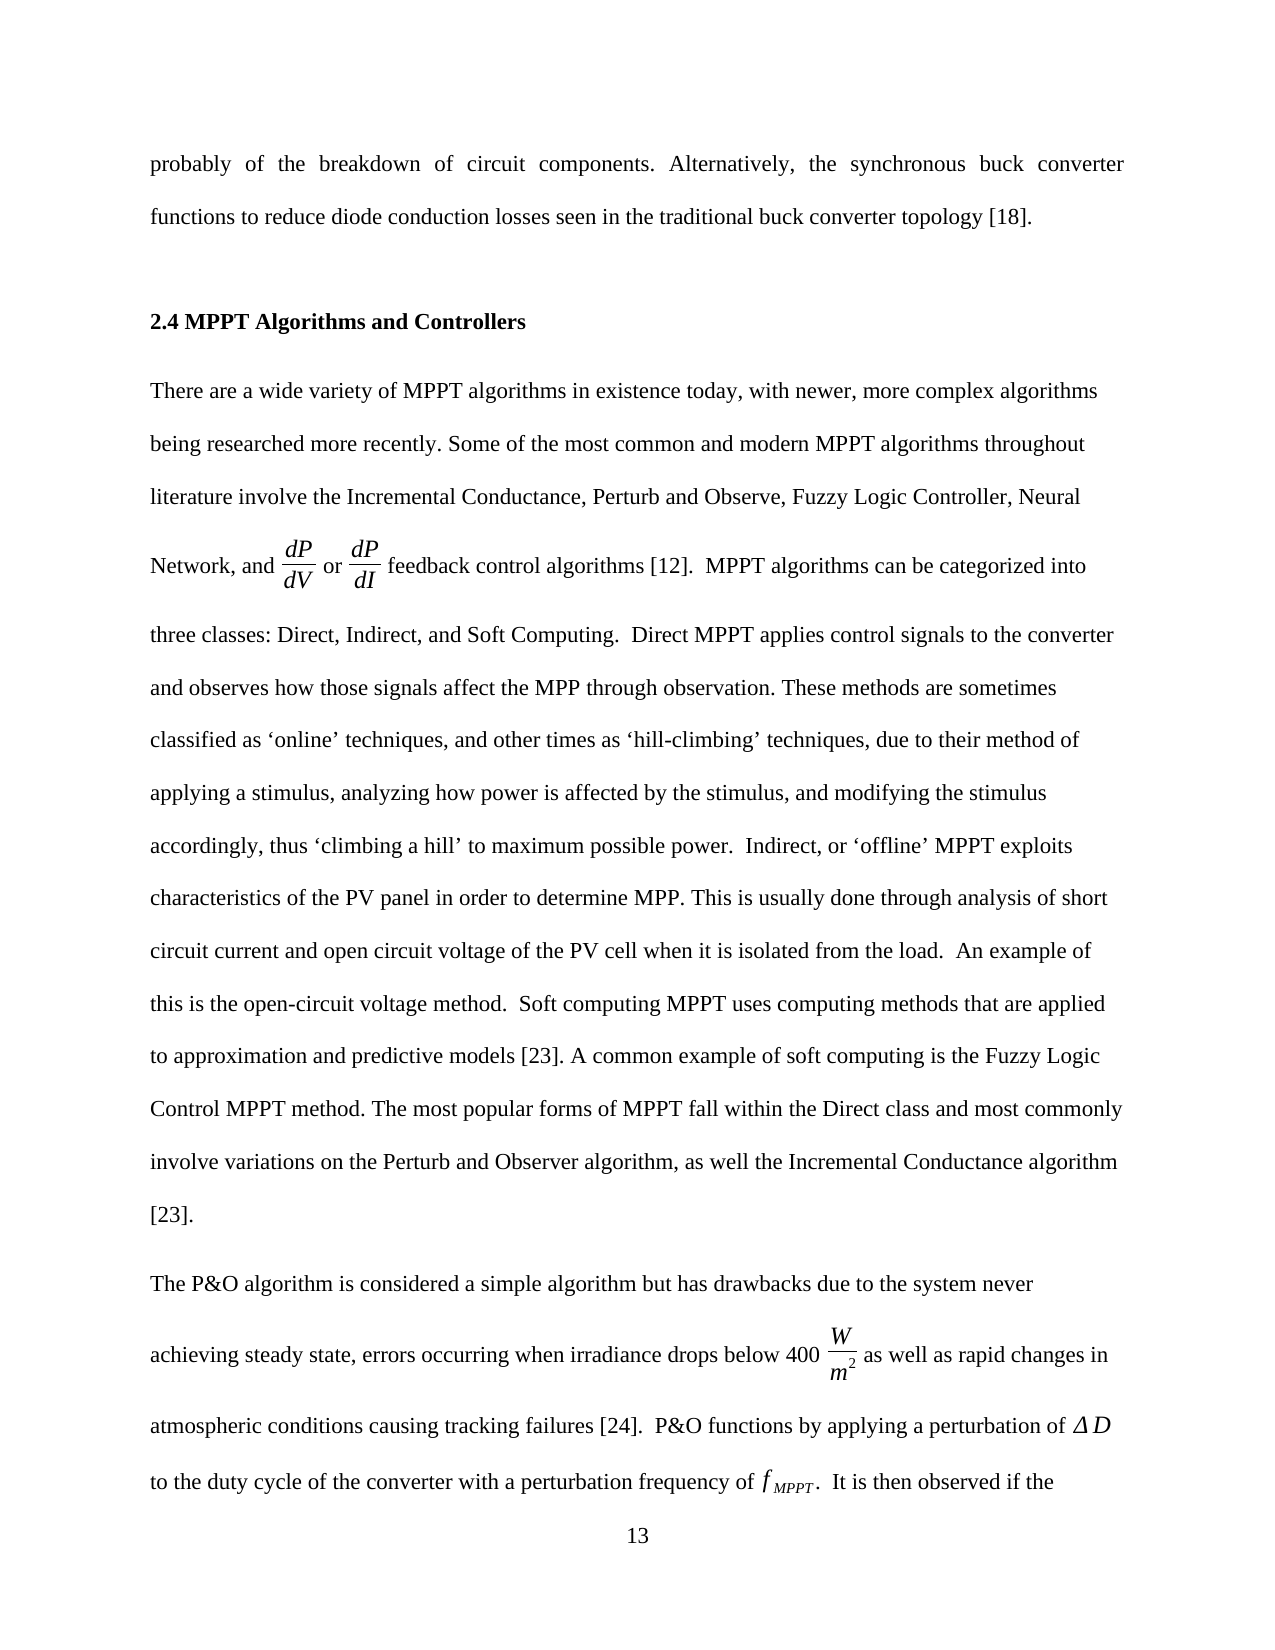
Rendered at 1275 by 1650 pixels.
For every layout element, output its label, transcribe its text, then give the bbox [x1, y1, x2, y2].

text 2.4 MPPT Algorithms and Controllers [150, 308, 1125, 334]
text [150, 1270, 1125, 1497]
text There are a wide variety of MPPT algorithms in existence today, with newer, more complex algorithms being researched more recently. Some of the most common and modern MPPT algorithms throughout literature involve the Incremental Conductance, Perturb and Observe, Fuzzy Logic Controller, Neural Network, and or feedback control algorithms [12]. MPPT algorithms can be categorized into three classes: Direct, Indirect, and Soft Computing. Direct MPPT applies control signals to the converter and observes how those signals affect the MPP through observation. These methods are sometimes classified as ‘online’ techniques, and other times as ‘hill-climbing’ techniques, due to their method of applying a stimulus, analyzing how power is affected by the stimulus, and modifying the stimulus accordingly, thus ‘climbing a hill’ to maximum possible power. Indirect, or ‘offline’ MPPT exploits characteristics of the PV panel in order to determine MPP. This is usually done through analysis of short circuit current and open circuit voltage of the PV cell when it is isolated from the load. An example of this is the open-circuit voltage method. Soft computing MPPT uses computing methods that are applied to approximation and predictive models [23]. A common example of soft computing is the Fuzzy Logic Control MPPT method. The most popular forms of MPPT fall within the Direct class and most commonly involve variations on the Perturb and Observer algorithm, as well the Incremental Conductance algorithm [23]. [150, 377, 1125, 1227]
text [150, 150, 1125, 229]
